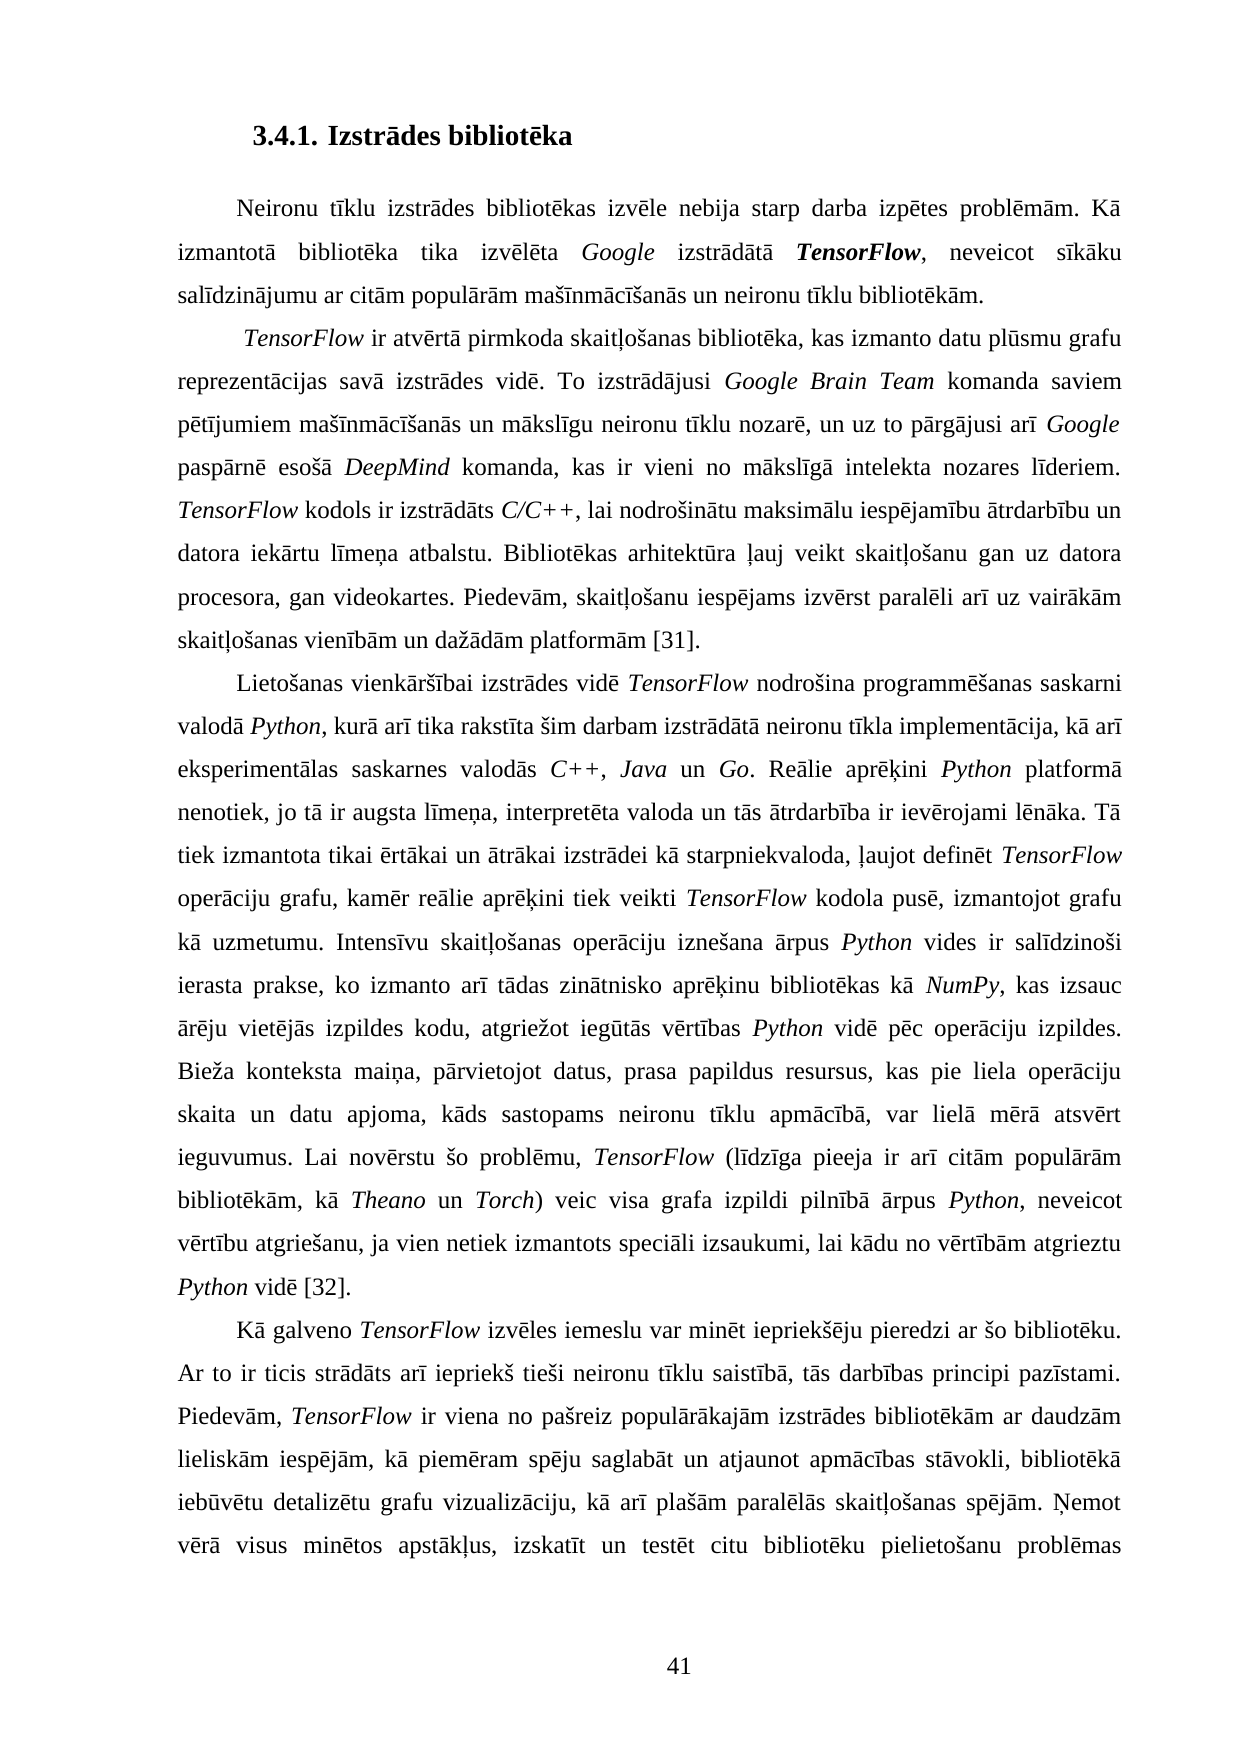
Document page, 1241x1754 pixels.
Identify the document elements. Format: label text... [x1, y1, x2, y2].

text Neironu tīklu izstrādes bibliotēkas izvēle nebija starp darba izpētes problēmām. Kā izmantotā bibliotēka tika izvēlēta Google izstrādātā TensorFlow, neveicot sīkāku salīdzinājumu ar citām populārām mašīnmācīšanās un neironu tīklu bibliotēkām. [177, 193, 1122, 308]
subtitle Izstrādes bibliotēka [252, 118, 1122, 152]
text TensorFlow ir atvērtā pirmkoda skaitļošanas bibliotēka, kas izmanto datu plūsmu grafu reprezentācijas savā izstrādes vidē. To izstrādājusi Google Brain Team komanda saviem pētījumiem mašīnmācīšanās un mākslīgu neironu tīklu nozarē, un uz to pārgājusi arī Google paspārnē esošā DeepMind komanda, kas ir vieni no mākslīgā intelekta nozares līderiem. TensorFlow kodols ir izstrādāts C/C++, lai nodrošinātu maksimālu iespējamību ātrdarbību un datora iekārtu līmeņa atbalstu. Bibliotēkas arhitektūra ļauj veikt skaitļošanu gan uz datora procesora, gan videokartes. Piedevām, skaitļošanu iespējams izvērst paralēli arī uz vairākām skaitļošanas vienībām un dažādām platformām . [177, 323, 1122, 653]
text Lietošanas vienkāršībai izstrādes vidē TensorFlow nodrošina programmēšanas saskarni valodā Python, kurā arī tika rakstīta šim darbam izstrādātā neironu tīkla implementācija, kā arī eksperimentālas saskarnes valodās C++, Java un Go. Reālie aprēķini Python platformā nenotiek, jo tā ir augsta līmeņa, interpretēta valoda un tās ātrdarbība ir ievērojami lēnāka. Tā tiek izmantota tikai ērtākai un ātrākai izstrādei kā starpniekvaloda, ļaujot definēt TensorFlow operāciju grafu, kamēr reālie aprēķini tiek veikti TensorFlow kodola pusē, izmantojot grafu kā uzmetumu. Intensīvu skaitļošanas operāciju iznešana ārpus Python vides ir salīdzinoši ierasta prakse, ko izmanto arī tādas zinātnisko aprēķinu bibliotēkas kā NumPy, kas izsauc ārēju vietējās izpildes kodu, atgriežot iegūtās vērtības Python vidē pēc operāciju izpildes. Bieža konteksta maiņa, pārvietojot datus, prasa papildus resursus, kas pie liela operāciju skaita un datu apjoma, kāds sastopams neironu tīklu apmācībā, var lielā mērā atsvērt ieguvumus. Lai novērstu šo problēmu, TensorFlow (līdzīga pieeja ir arī citām populārām bibliotēkām, kā Theano un Torch) veic visa grafa izpildi pilnībā ārpus Python, neveicot vērtību atgriešanu, ja vien netiek izmantots speciāli izsaukumi, lai kādu no vērtībām atgrieztu Python vidē . [177, 668, 1122, 1300]
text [177, 1315, 1122, 1559]
